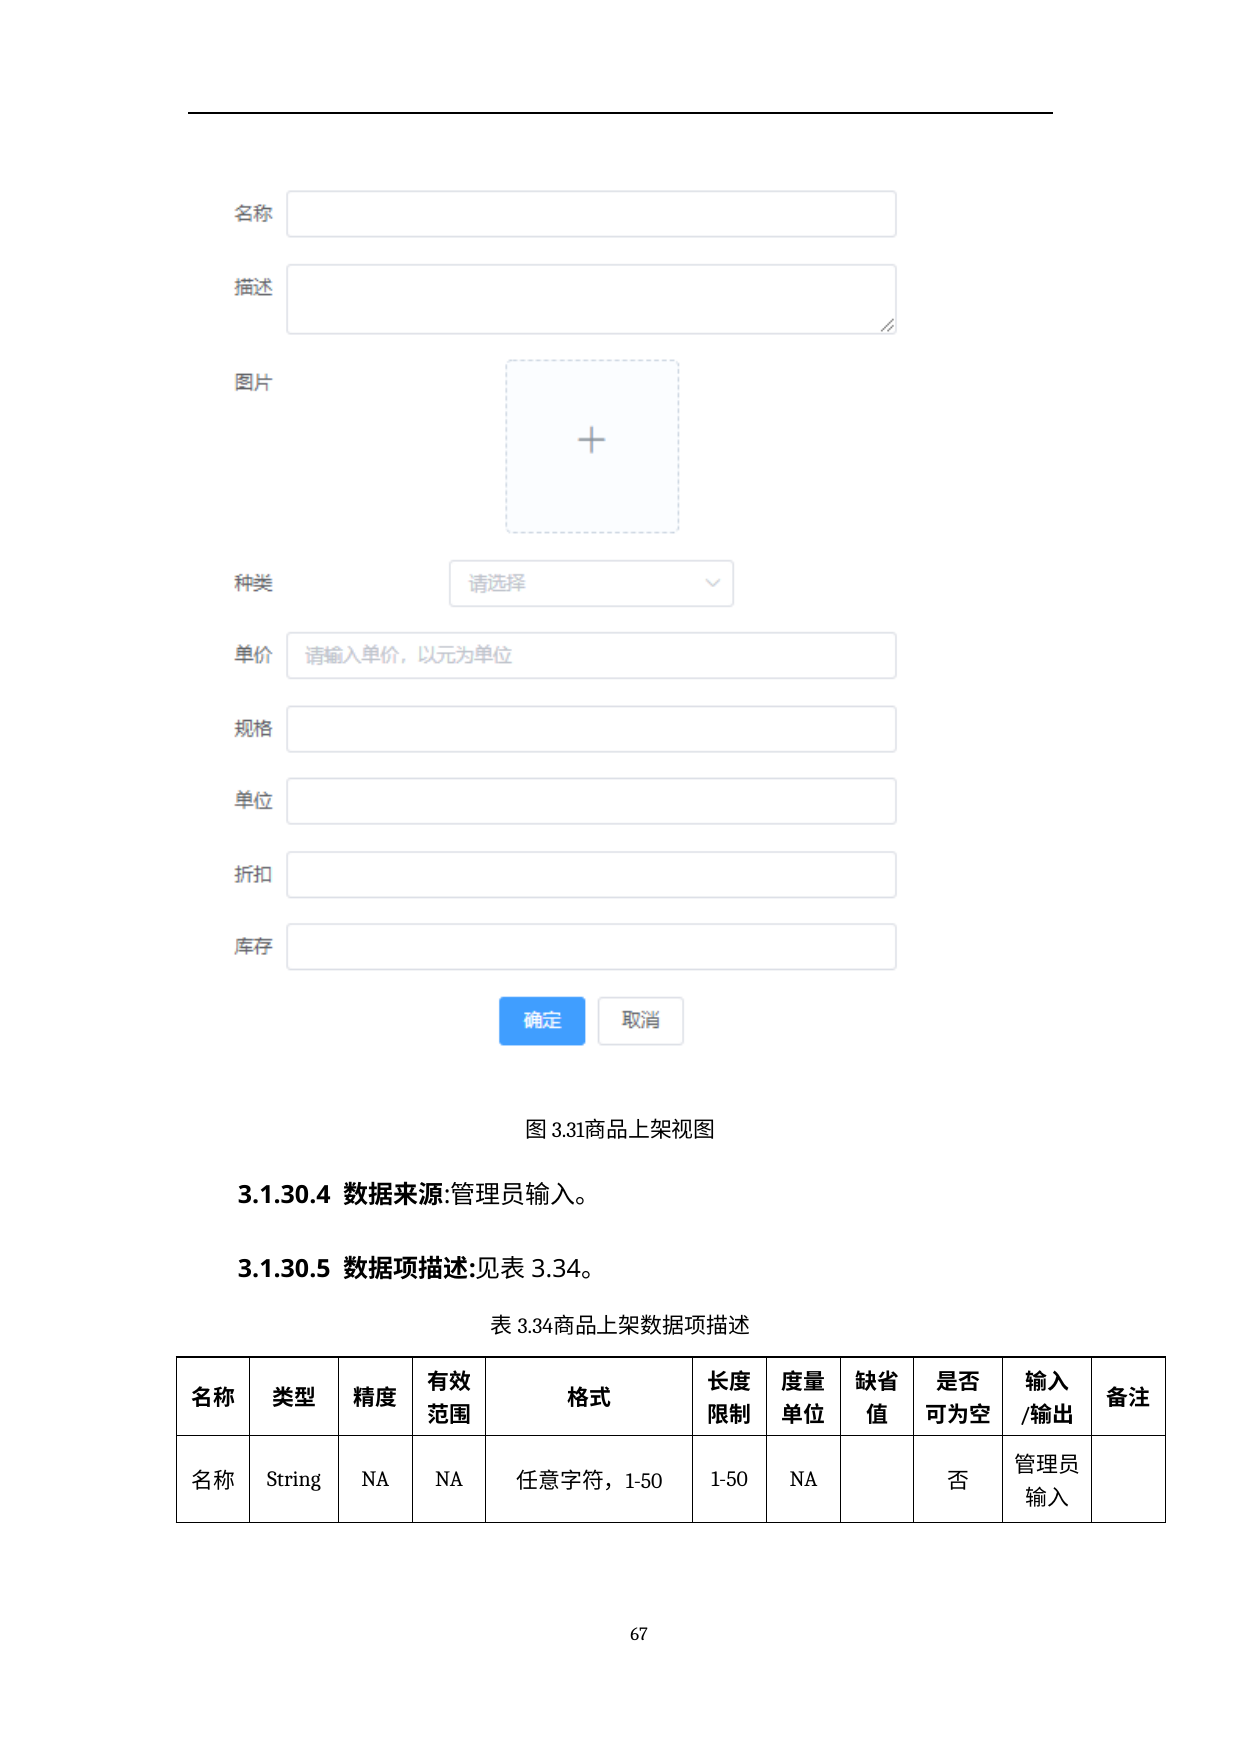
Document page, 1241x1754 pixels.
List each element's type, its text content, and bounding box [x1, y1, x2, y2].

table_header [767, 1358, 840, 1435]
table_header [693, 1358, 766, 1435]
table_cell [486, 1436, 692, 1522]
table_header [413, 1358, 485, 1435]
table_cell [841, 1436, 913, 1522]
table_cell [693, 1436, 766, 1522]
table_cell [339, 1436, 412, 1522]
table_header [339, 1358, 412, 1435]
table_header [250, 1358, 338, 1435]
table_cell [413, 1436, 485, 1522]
picture [188, 162, 1052, 1077]
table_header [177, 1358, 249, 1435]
text 3.1.30.4 数据来源:管理员输入。 [187, 1160, 1053, 1225]
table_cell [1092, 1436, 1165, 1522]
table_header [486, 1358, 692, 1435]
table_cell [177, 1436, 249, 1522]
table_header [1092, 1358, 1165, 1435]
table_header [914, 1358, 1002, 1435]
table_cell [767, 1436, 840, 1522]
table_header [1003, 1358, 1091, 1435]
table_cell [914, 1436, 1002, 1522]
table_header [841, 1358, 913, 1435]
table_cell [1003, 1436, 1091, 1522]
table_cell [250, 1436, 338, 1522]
